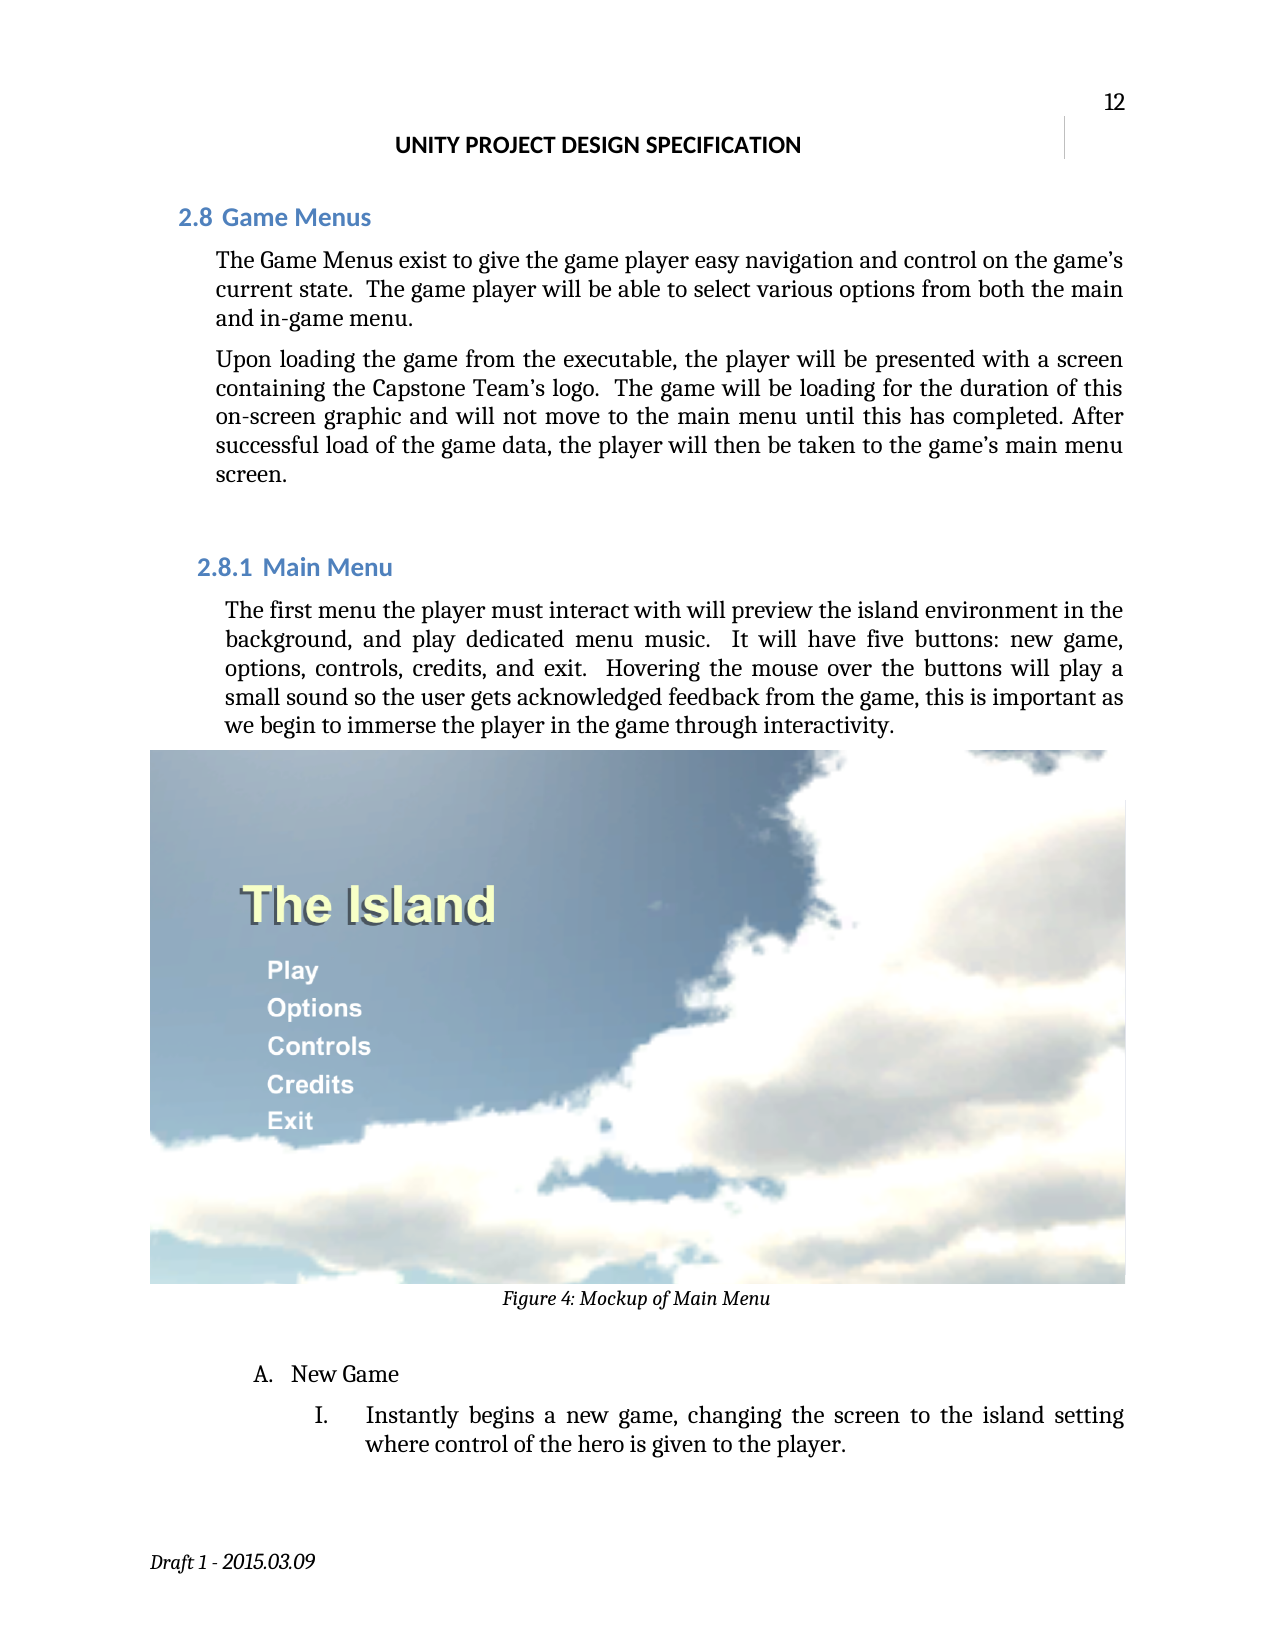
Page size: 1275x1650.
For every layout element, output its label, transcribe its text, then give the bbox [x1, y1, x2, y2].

subtitle Game Menus [178, 201, 1125, 233]
text The Game Menus exist to give the game player easy navigation and control on the game’s current state. The game player will be able to select various options from both the main and in-game menu. [216, 246, 1125, 332]
subtitle Main Menu [197, 551, 1125, 584]
text Figure 4: Mockup of Main Menu [150, 1284, 1125, 1311]
text Upon loading the game from the executable, the player will be presented with a screen containing the Capstone Team’s logo. The game will be loading for the duration of this on-screen graphic and will not move to the main menu until this has completed. After successful load of the game data, the player will then be taken to the game’s main menu screen. [216, 345, 1125, 488]
list New Game [253, 1360, 1125, 1388]
list Instantly begins a new game, changing the screen to the island setting where control of the hero is given to the player. [328, 1401, 1125, 1458]
picture [150, 750, 1125, 1284]
text The first menu the player must interact with will preview the island environment in the background, and play dedicated menu music. It will have five buttons: new game, options, controls, credits, and exit. Hovering the mouse over the buttons will play a small sound so the user gets acknowledged feedback from the game, this is important as we begin to immerse the player in the game through interactivity. [225, 596, 1125, 740]
